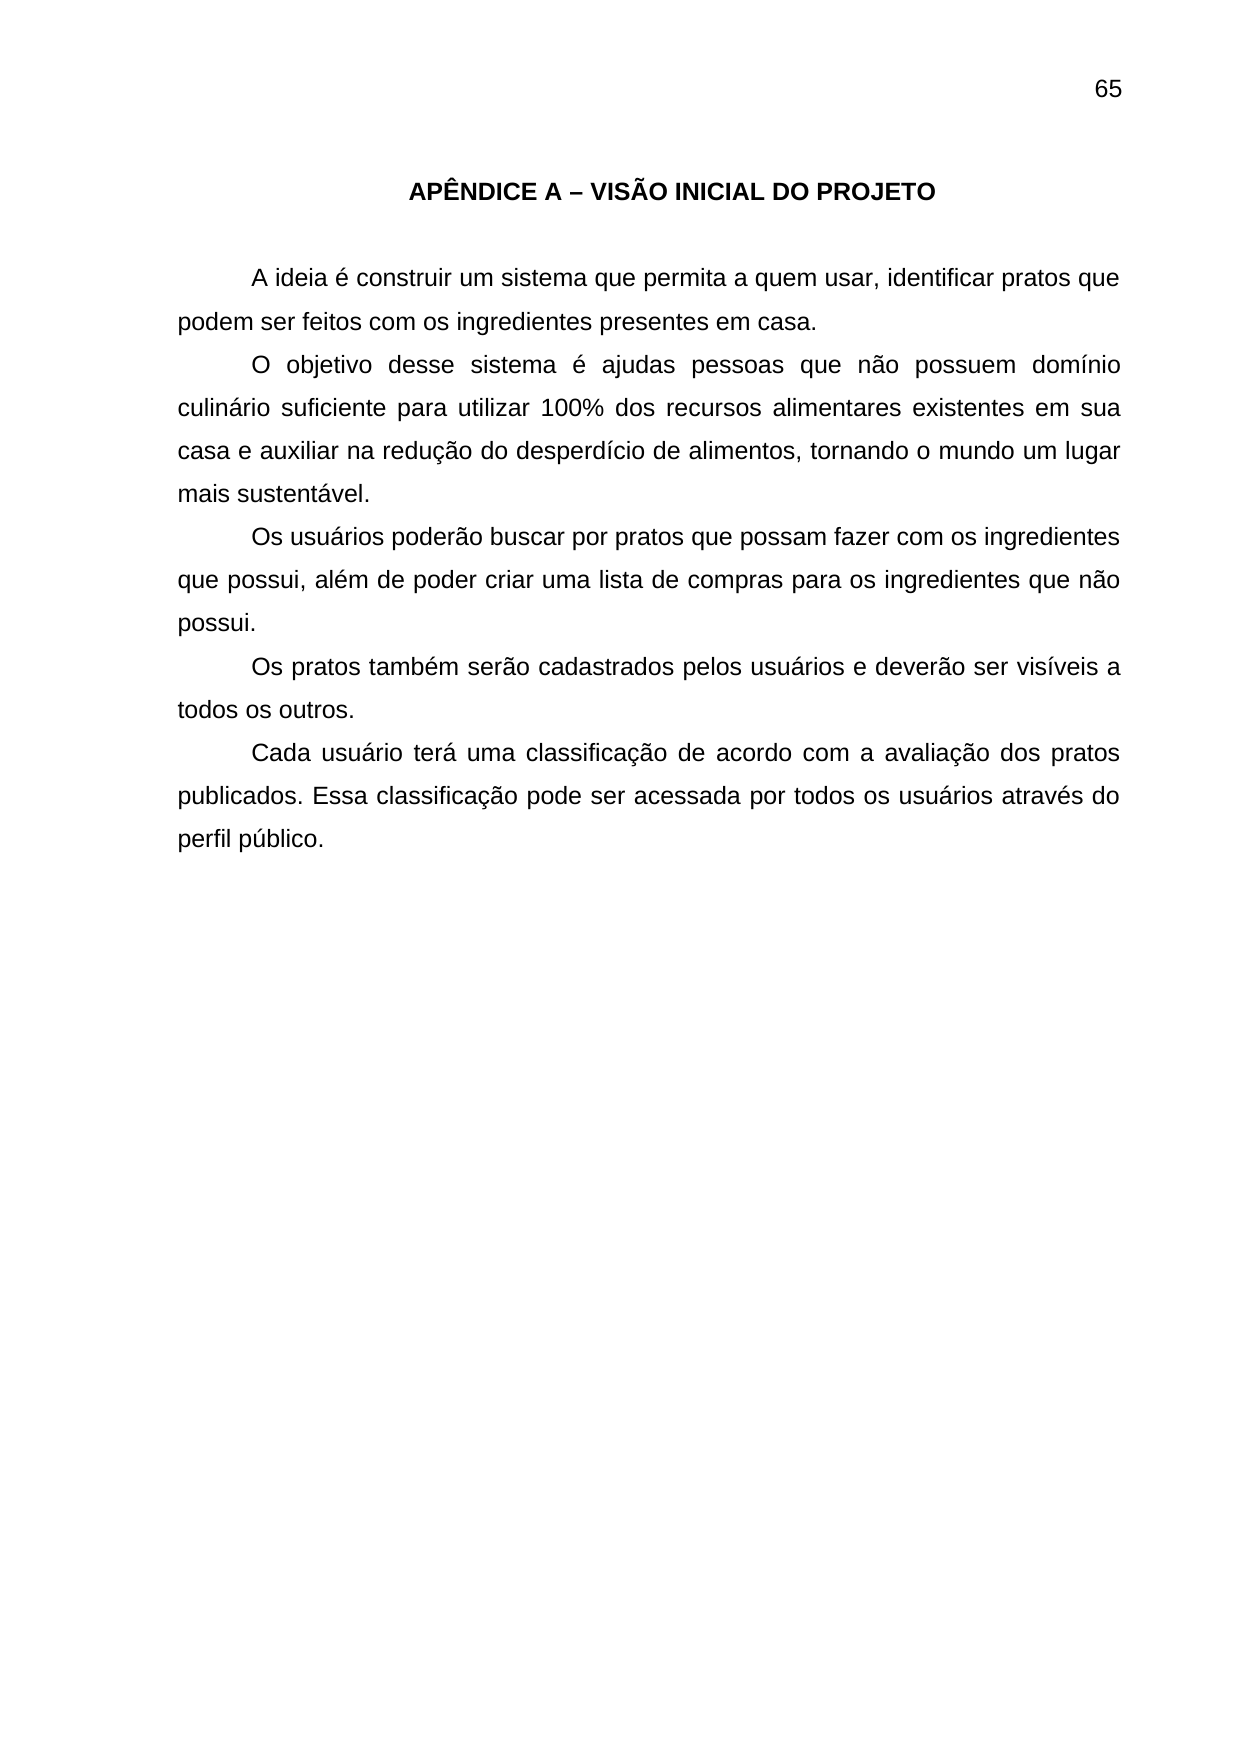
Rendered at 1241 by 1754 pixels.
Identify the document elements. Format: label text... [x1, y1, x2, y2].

text Cada usuário terá uma classificação de acordo com a avaliação dos pratos publicados. Essa classificação pode ser acessada por todos os usuários através do perfil público. [177, 738, 1122, 853]
text APÊNDICE A – VISÃO INICIAL DO PROJETO [177, 177, 1122, 206]
text Os pratos também serão cadastrados pelos usuários e deverão ser visíveis a todos os outros. [177, 652, 1122, 723]
text Os usuários poderão buscar por pratos que possam fazer com os ingredientes que possui, além de poder criar uma lista de compras para os ingredientes que não possui. [177, 522, 1122, 637]
text A ideia é construir um sistema que permita a quem usar, identificar pratos que podem ser feitos com os ingredientes presentes em casa. [177, 263, 1122, 335]
text O objetivo desse sistema é ajudas pessoas que não possuem domínio culinário suficiente para utilizar 100% dos recursos alimentares existentes em sua casa e auxiliar na redução do desperdício de alimentos, tornando o mundo um lugar mais sustentável. [177, 350, 1122, 508]
